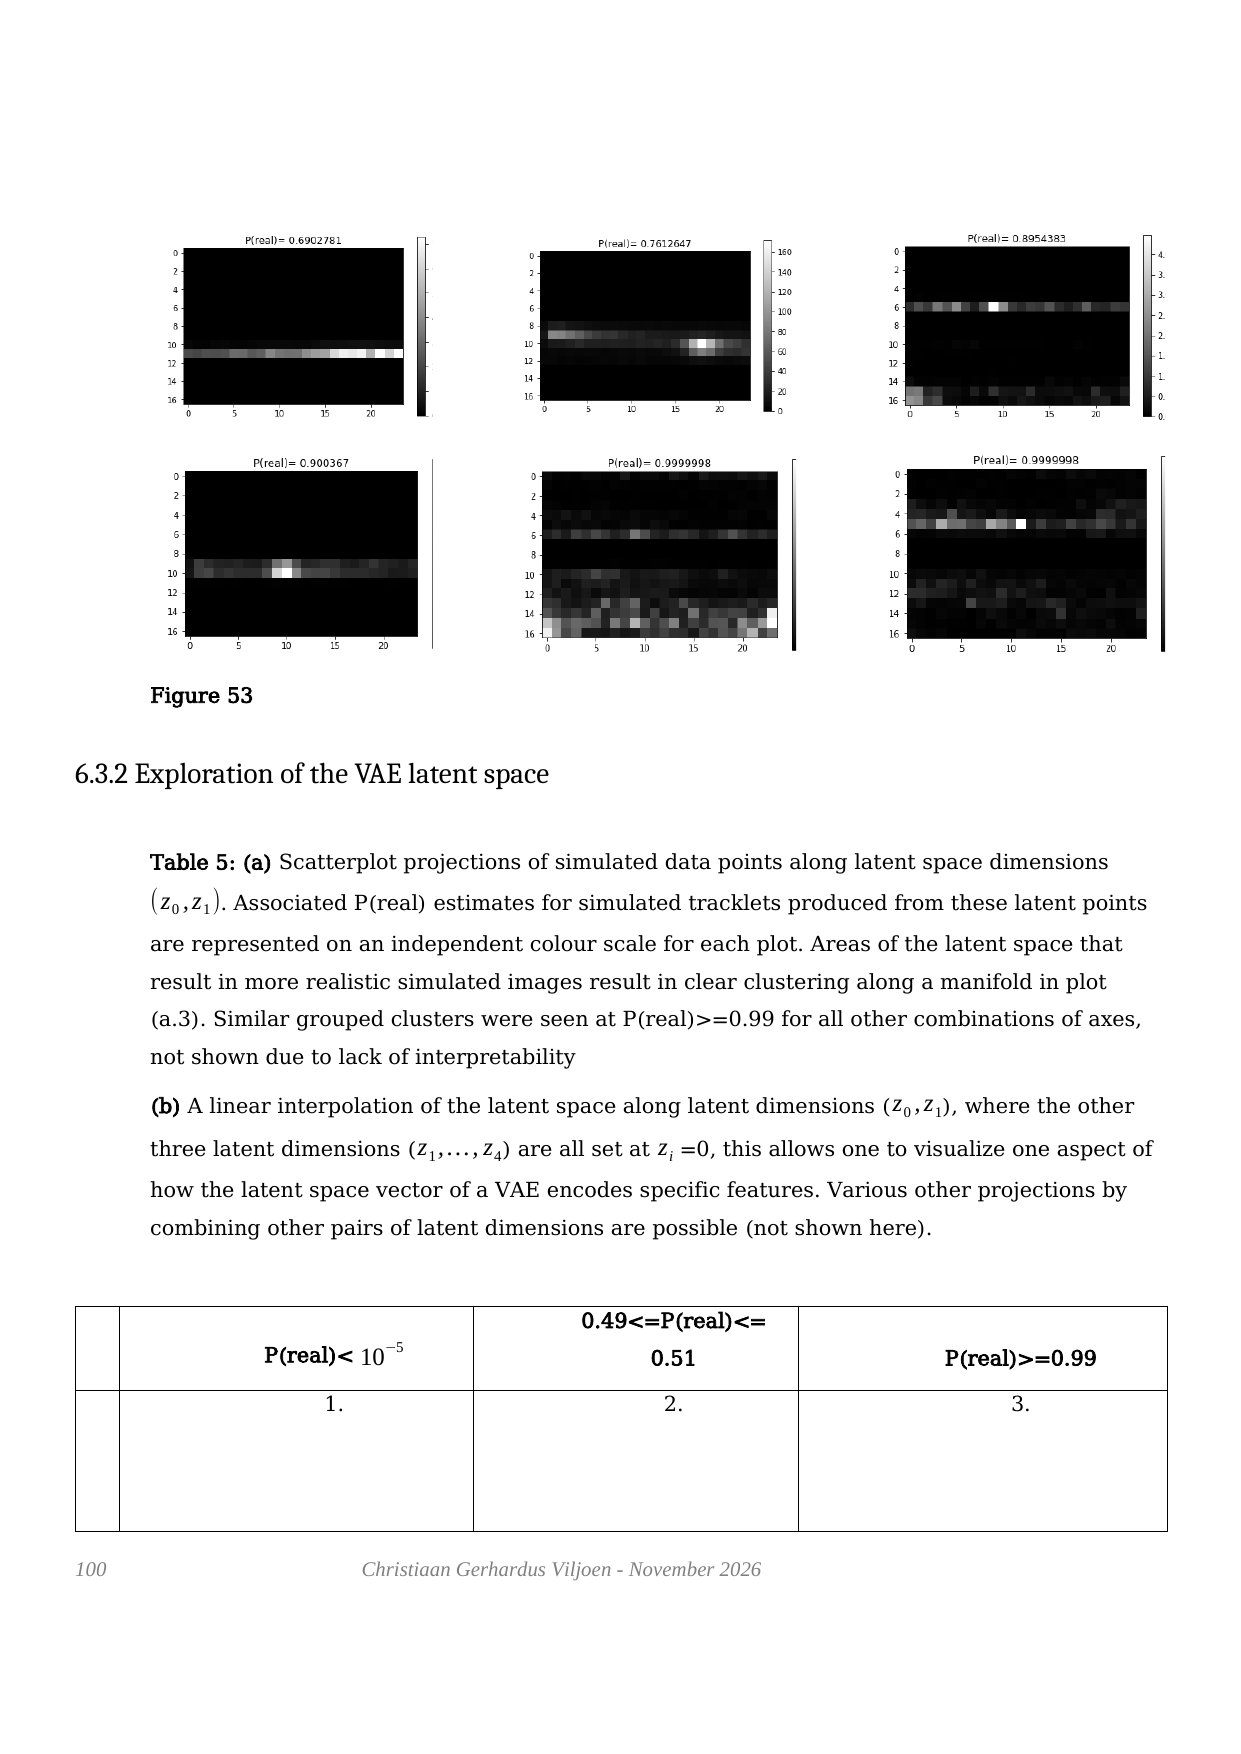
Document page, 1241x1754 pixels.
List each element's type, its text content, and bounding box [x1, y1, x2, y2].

table_cell [796, 227, 1165, 447]
picture [882, 226, 1166, 427]
text Figure 53 [150, 682, 1165, 707]
text (b) A linear interpolation of the latent space along latent dimensions (), where the other three latent dimensions () are all set at =0, this allows one to visualize one aspect of how the latent space vector of a VAE encodes specific features. Various other projections by combining other pairs of latent dimensions are possible (not shown here). [150, 1089, 1165, 1239]
table_cell 3. [799, 1391, 1167, 1531]
table_cell [433, 227, 796, 447]
picture [161, 228, 433, 426]
picture [518, 450, 797, 659]
picture [882, 447, 1166, 662]
table_cell [796, 447, 1165, 682]
table_header P(real)< [120, 1307, 473, 1390]
table_header [76, 1307, 119, 1390]
table_cell 1. [120, 1391, 473, 1531]
table_header P(real)>=0.99 [799, 1307, 1167, 1390]
table_cell [433, 447, 796, 682]
table_cell 2. [474, 1391, 798, 1531]
text Table 5: (a) Scatterplot projections of simulated data points along latent space dimensions . Associated P(real) estimates for simulated tracklets produced from these latent points are represented on an independent colour scale for each plot. Areas of the latent space that result in more realistic simulated images result in clear clustering along a manifold in plot (a.3). Similar grouped clusters were seen at P(real)>=0.99 for all other combinations of axes, not shown due to lack of interpretability [150, 849, 1165, 1068]
picture [161, 450, 433, 659]
table_cell [75, 447, 433, 682]
table_cell [75, 227, 433, 447]
subtitle Exploration of the VAE latent space [75, 757, 1165, 791]
picture [518, 232, 797, 421]
table_header 0.49<=P(real)<= 0.51 [474, 1307, 798, 1390]
table_cell a [76, 1391, 119, 1531]
